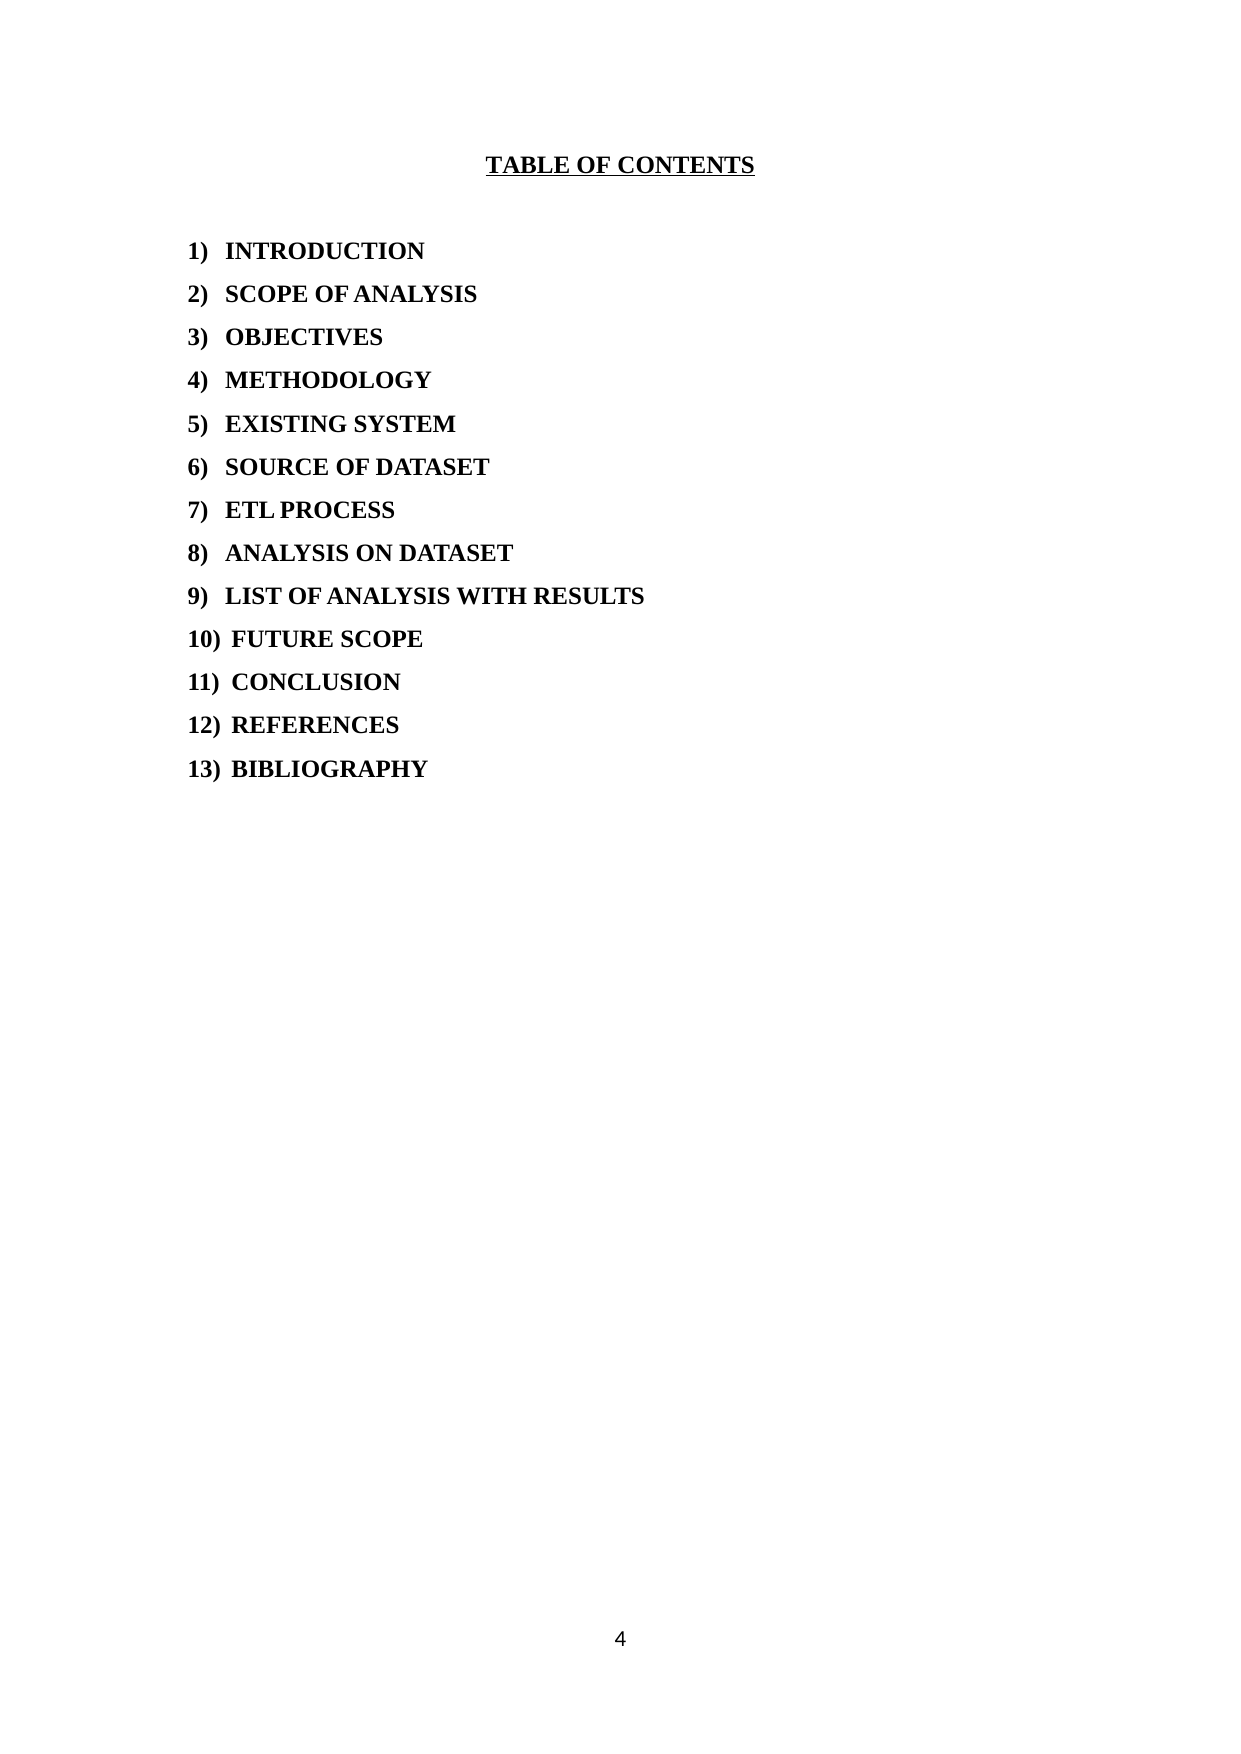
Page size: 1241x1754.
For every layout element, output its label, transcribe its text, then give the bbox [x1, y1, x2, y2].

list SOURCE OF DATASET [187, 452, 1090, 481]
list SCOPE OF ANALYSIS [187, 279, 1090, 308]
list CONCLUSION [187, 667, 1090, 696]
list LIST OF ANALYSIS WITH RESULTS [187, 581, 1090, 610]
list EXISTING SYSTEM [187, 409, 1090, 437]
list BIBLIOGRAPHY [187, 754, 1090, 782]
list REFERENCES [187, 711, 1090, 739]
list INTRODUCTION [187, 236, 1090, 265]
text TABLE OF CONTENTS [150, 150, 1090, 179]
list ANALYSIS ON DATASET [187, 538, 1090, 567]
list ETL PROCESS [187, 495, 1090, 524]
list OBJECTIVES [187, 322, 1090, 351]
list FUTURE SCOPE [187, 624, 1090, 653]
list METHODOLOGY [187, 366, 1090, 394]
